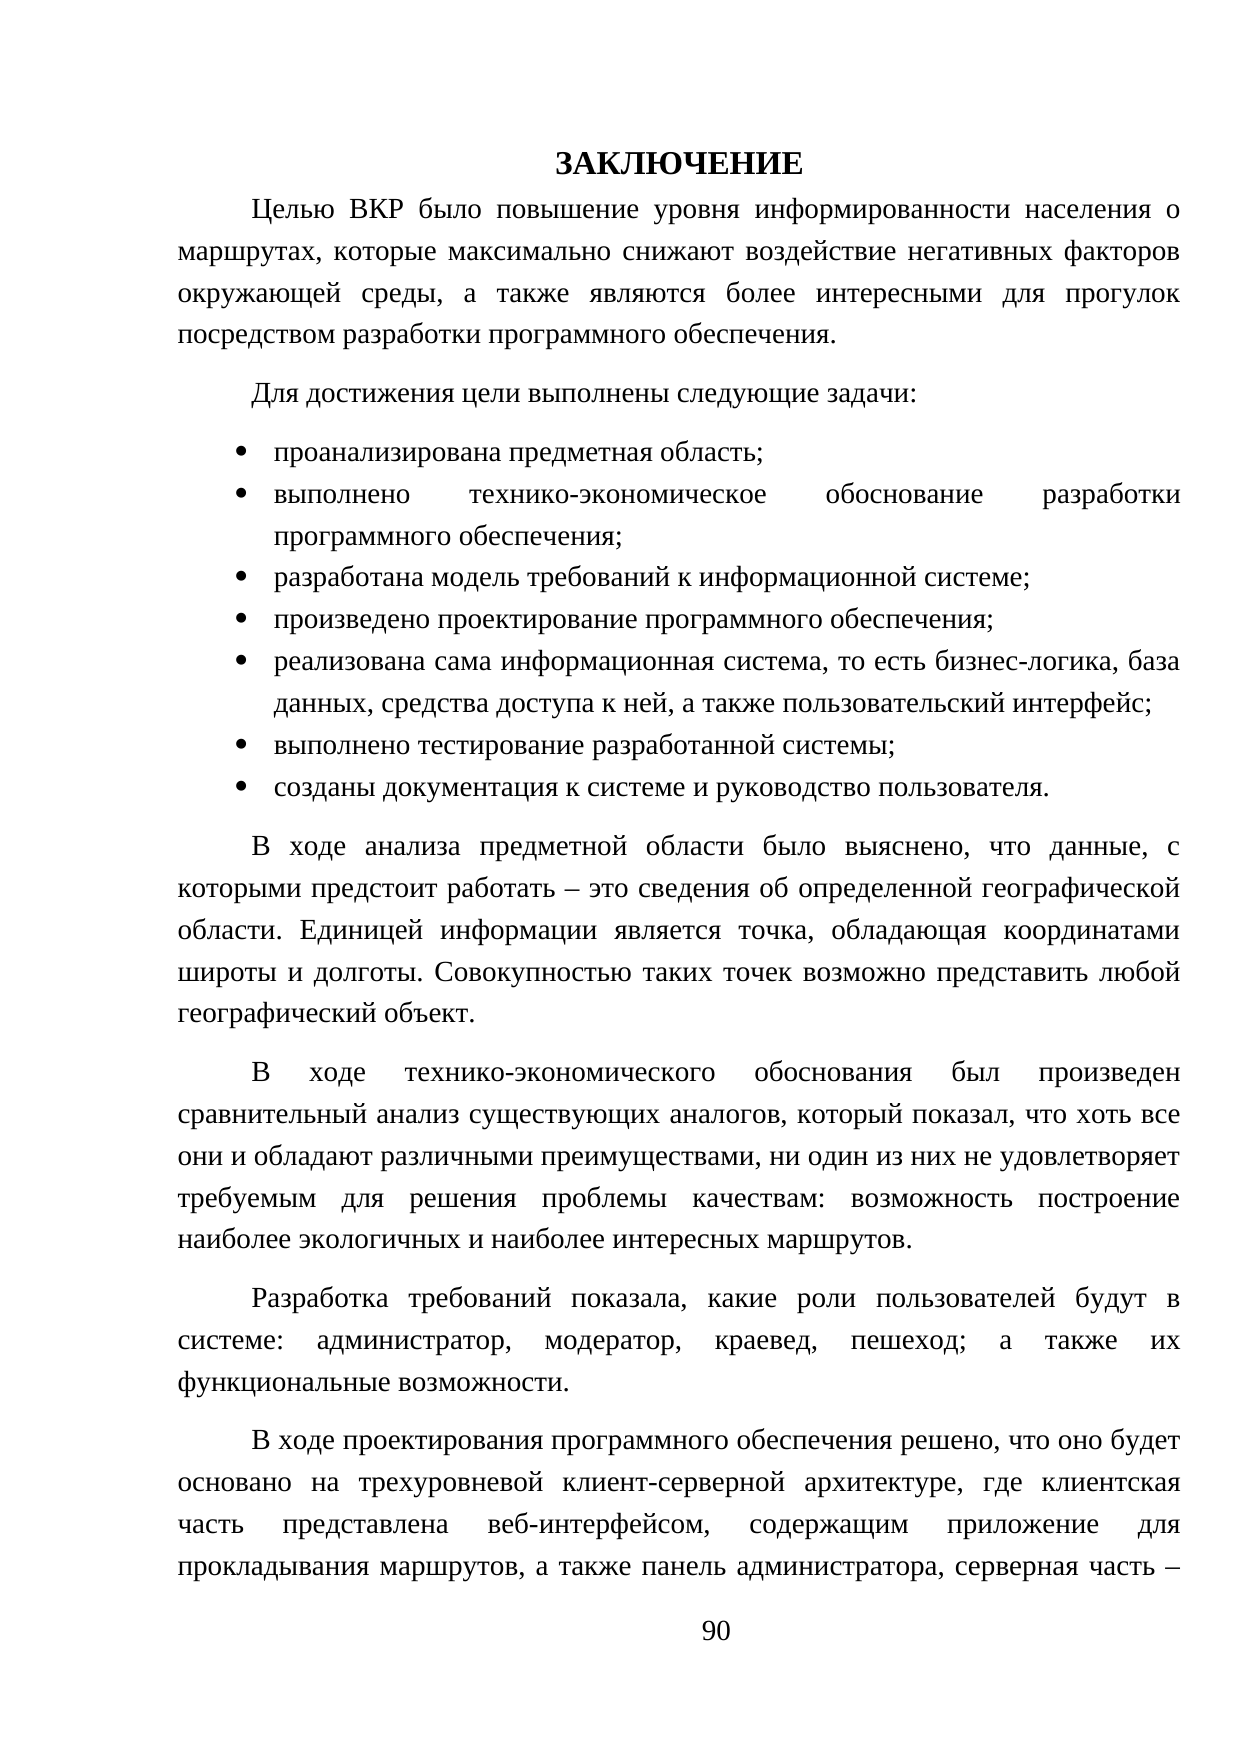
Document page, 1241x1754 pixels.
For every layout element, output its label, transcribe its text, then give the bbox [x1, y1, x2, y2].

list реализована сама информационная система, то есть бизнес-логика, база данных, средства доступа к ней, а также пользовательский интерфейс; [236, 643, 1181, 719]
text В ходе анализа предметной области было выяснено, что данные, с которыми предстоит работать – это сведения об определенной географической области. Единицей информации является точка, обладающая координатами широты и долготы. Совокупностью таких точек возможно представить любой географический объект. [177, 828, 1181, 1029]
text Разработка требований показала, какие роли пользователей будут в системе: администратор, модератор, краевед, пешеход; а также их функциональные возможности. [177, 1280, 1181, 1397]
text Целью ВКР было повышение уровня информированности населения о маршрутах, которые максимально снижают воздействие негативных факторов окружающей среды, а также являются более интересными для прогулок посредством разработки программного обеспечения. [177, 191, 1181, 350]
list выполнено технико-экономическое обоснование разработки программного обеспечения; [236, 476, 1181, 551]
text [177, 1422, 1181, 1582]
list произведено проектирование программного обеспечения; [236, 602, 1181, 635]
text В ходе технико-экономического обоснования был произведен сравнительный анализ существующих аналогов, который показал, что хоть все они и обладают различными преимуществами, ни один из них не удовлетворяет требуемым для решения проблемы качествам: возможность построение наиболее экологичных и наиболее интересных маршрутов. [177, 1054, 1181, 1255]
list разработана модель требований к информационной системе; [236, 559, 1181, 593]
list проанализирована предметная область; [236, 434, 1181, 467]
list созданы документация к системе и руководство пользователя. [236, 769, 1181, 803]
text Для достижения цели выполнены следующие задачи: [177, 375, 1181, 409]
list выполнено тестирование разработанной системы; [236, 727, 1181, 761]
subtitle ЗАКЛЮЧЕНИЕ [177, 143, 1181, 181]
